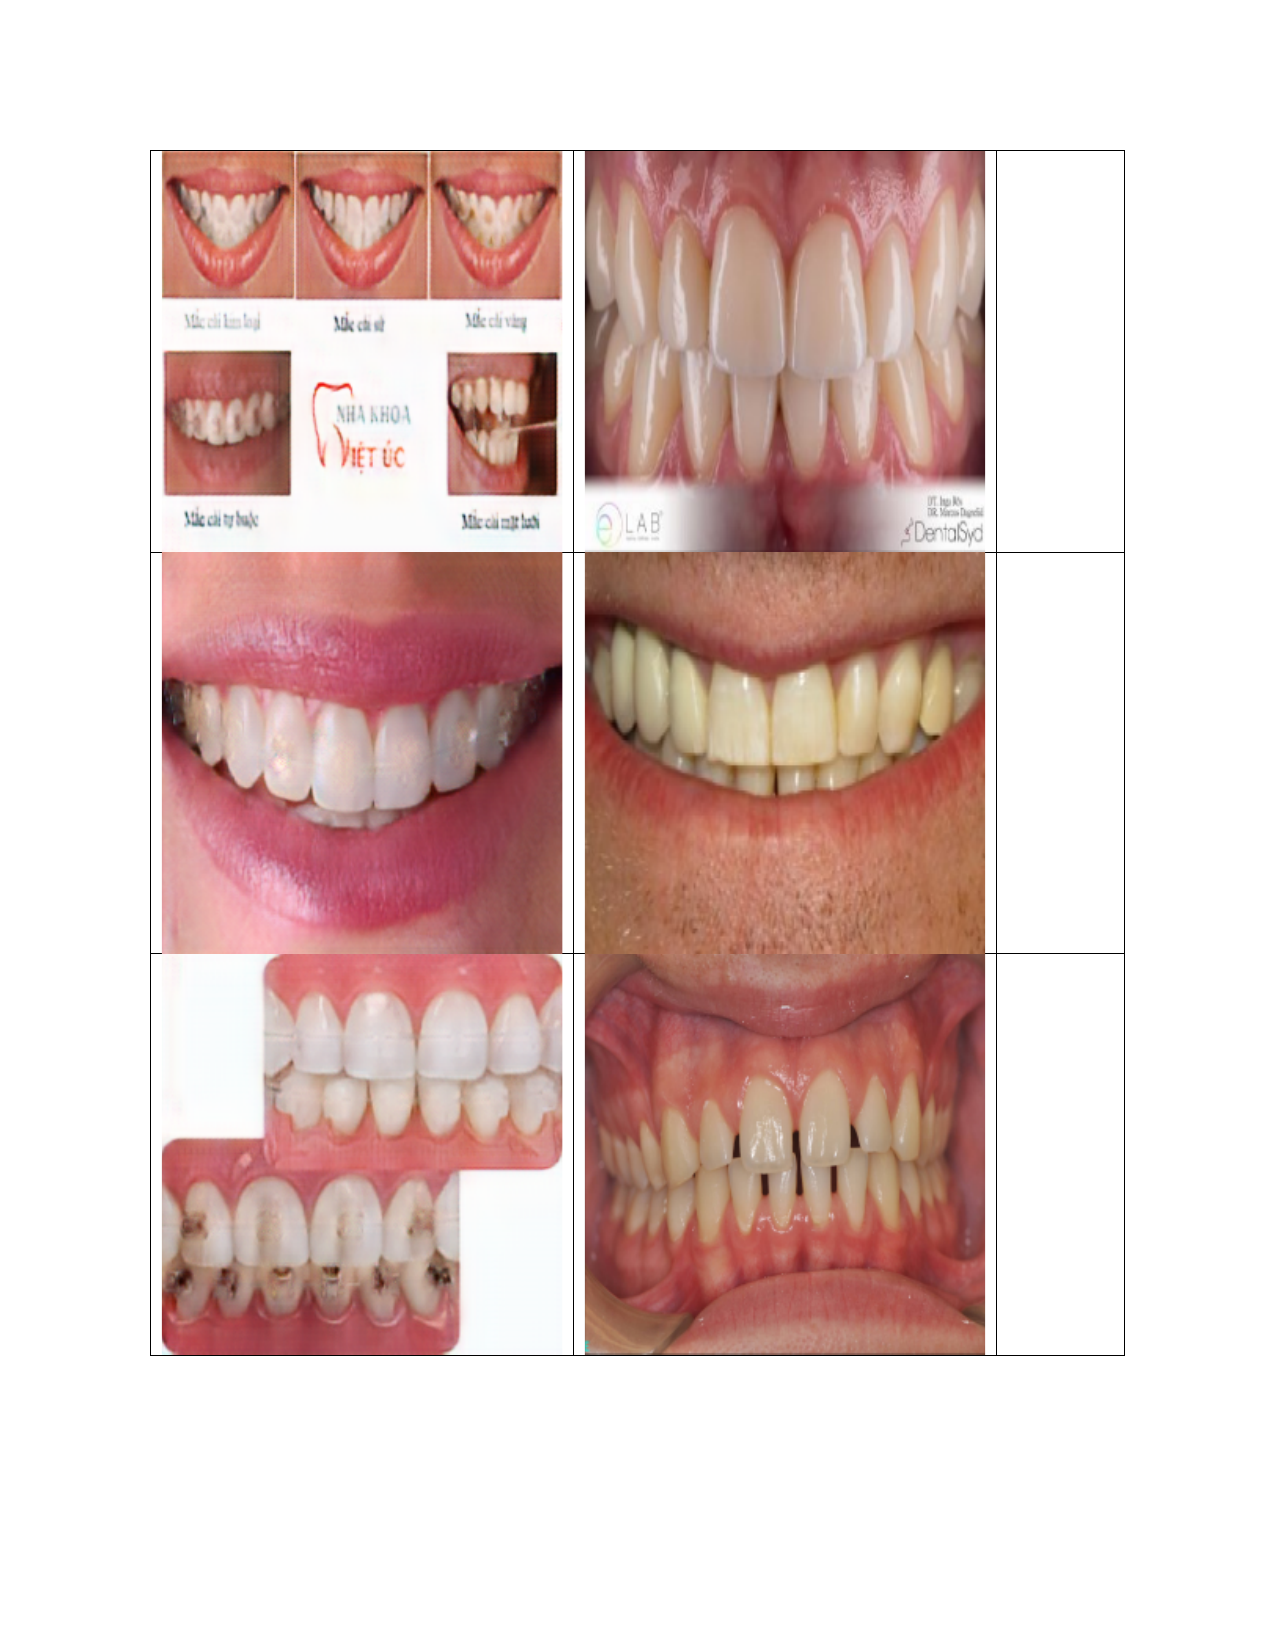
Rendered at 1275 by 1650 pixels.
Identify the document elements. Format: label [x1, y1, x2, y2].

table_cell [997, 553, 1124, 953]
table_cell [574, 151, 584, 552]
picture [584, 151, 986, 1355]
table_cell [151, 151, 161, 552]
picture [161, 151, 563, 1355]
table_cell [563, 954, 573, 1355]
table_cell [986, 151, 996, 552]
table_cell [997, 954, 1124, 1355]
table_cell [563, 553, 573, 953]
table_cell [151, 553, 161, 953]
table_cell [151, 954, 161, 1355]
table_cell [986, 954, 996, 1355]
table_cell [574, 553, 584, 953]
table_cell [997, 151, 1124, 552]
table_cell [574, 954, 584, 1355]
table_cell [986, 553, 996, 953]
table_cell [563, 151, 573, 552]
